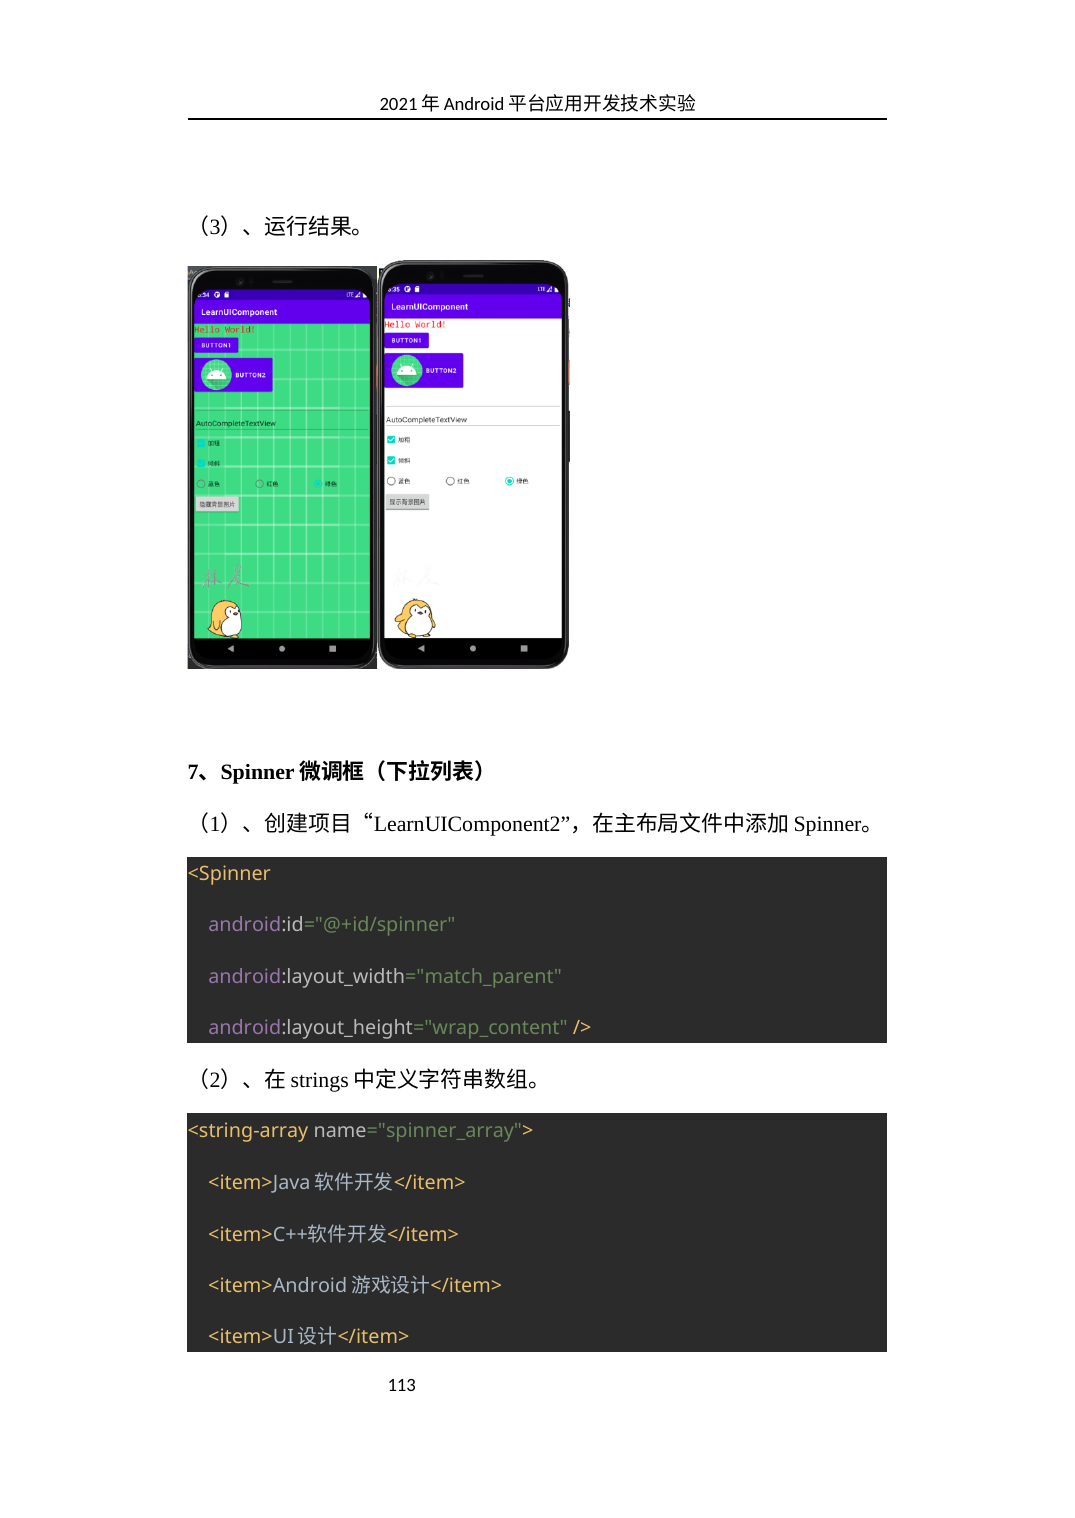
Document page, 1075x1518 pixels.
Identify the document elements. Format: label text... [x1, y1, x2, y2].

list 、运行结果。 [187, 209, 887, 241]
text android:layout_height="wrap_content" /> [187, 1011, 887, 1043]
list 、在strings中定义字符串数组。 [187, 1062, 887, 1094]
text <item>Java软件开发</item> [187, 1165, 887, 1197]
text <string-array name="spinner_array"> [187, 1113, 887, 1146]
text <Spinner [187, 857, 887, 889]
text android:layout_width="match_parent" [187, 959, 887, 992]
text <item>C++软件开发</item> [187, 1216, 887, 1249]
text <item>UI设计</item> [187, 1319, 887, 1352]
list Spinner微调框（下拉列表） [187, 753, 887, 786]
text android:id="@+id/spinner" [187, 908, 887, 941]
picture [187, 260, 570, 669]
text <item>Android游戏设计</item> [187, 1268, 887, 1300]
list 、创建项目“LearnUIComponent2”，在主布局文件中添加Spinner。 [187, 805, 887, 838]
